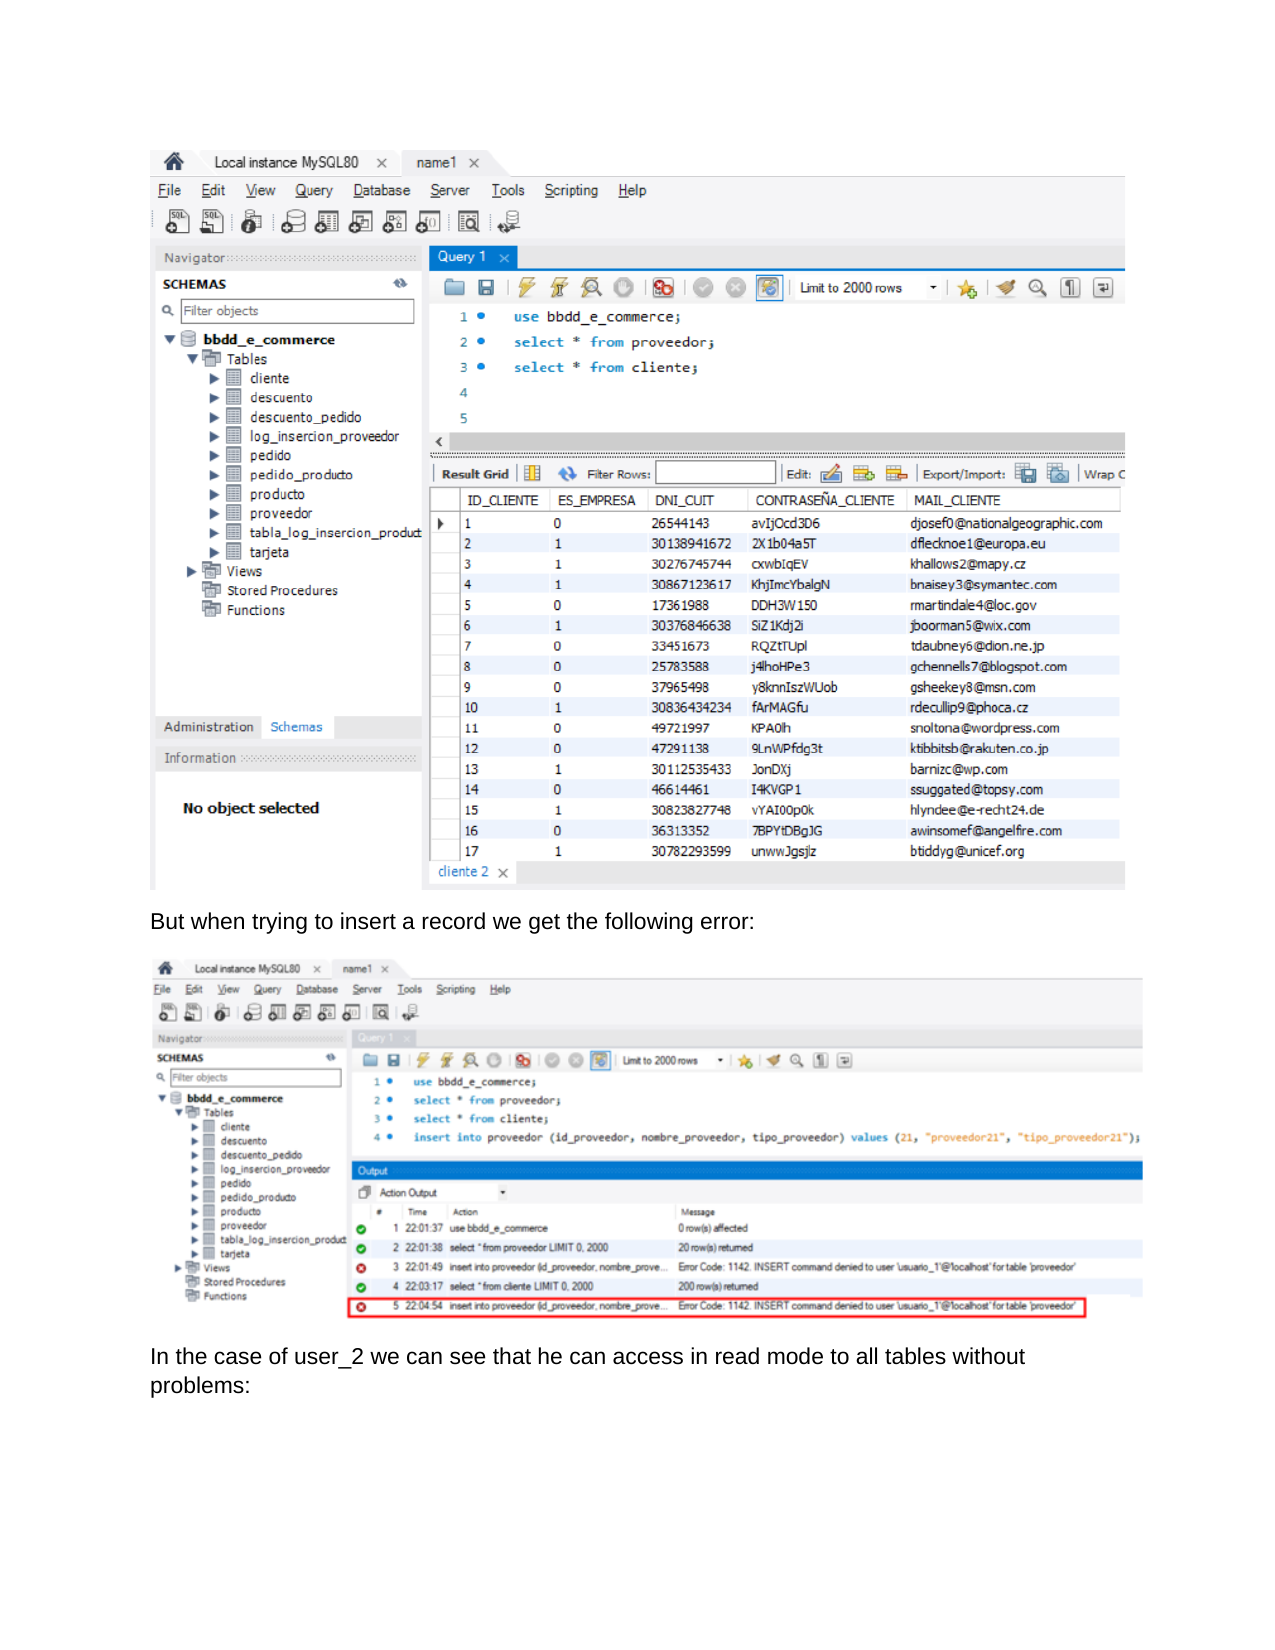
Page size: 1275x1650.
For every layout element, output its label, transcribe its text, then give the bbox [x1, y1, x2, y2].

text In the case of user_2 we can see that he can access in read mode to all tables without problems: [150, 1343, 1125, 1398]
picture [150, 150, 1125, 890]
picture [150, 953, 1143, 1325]
text But when trying to insert a record we get the following error: [150, 908, 1125, 934]
